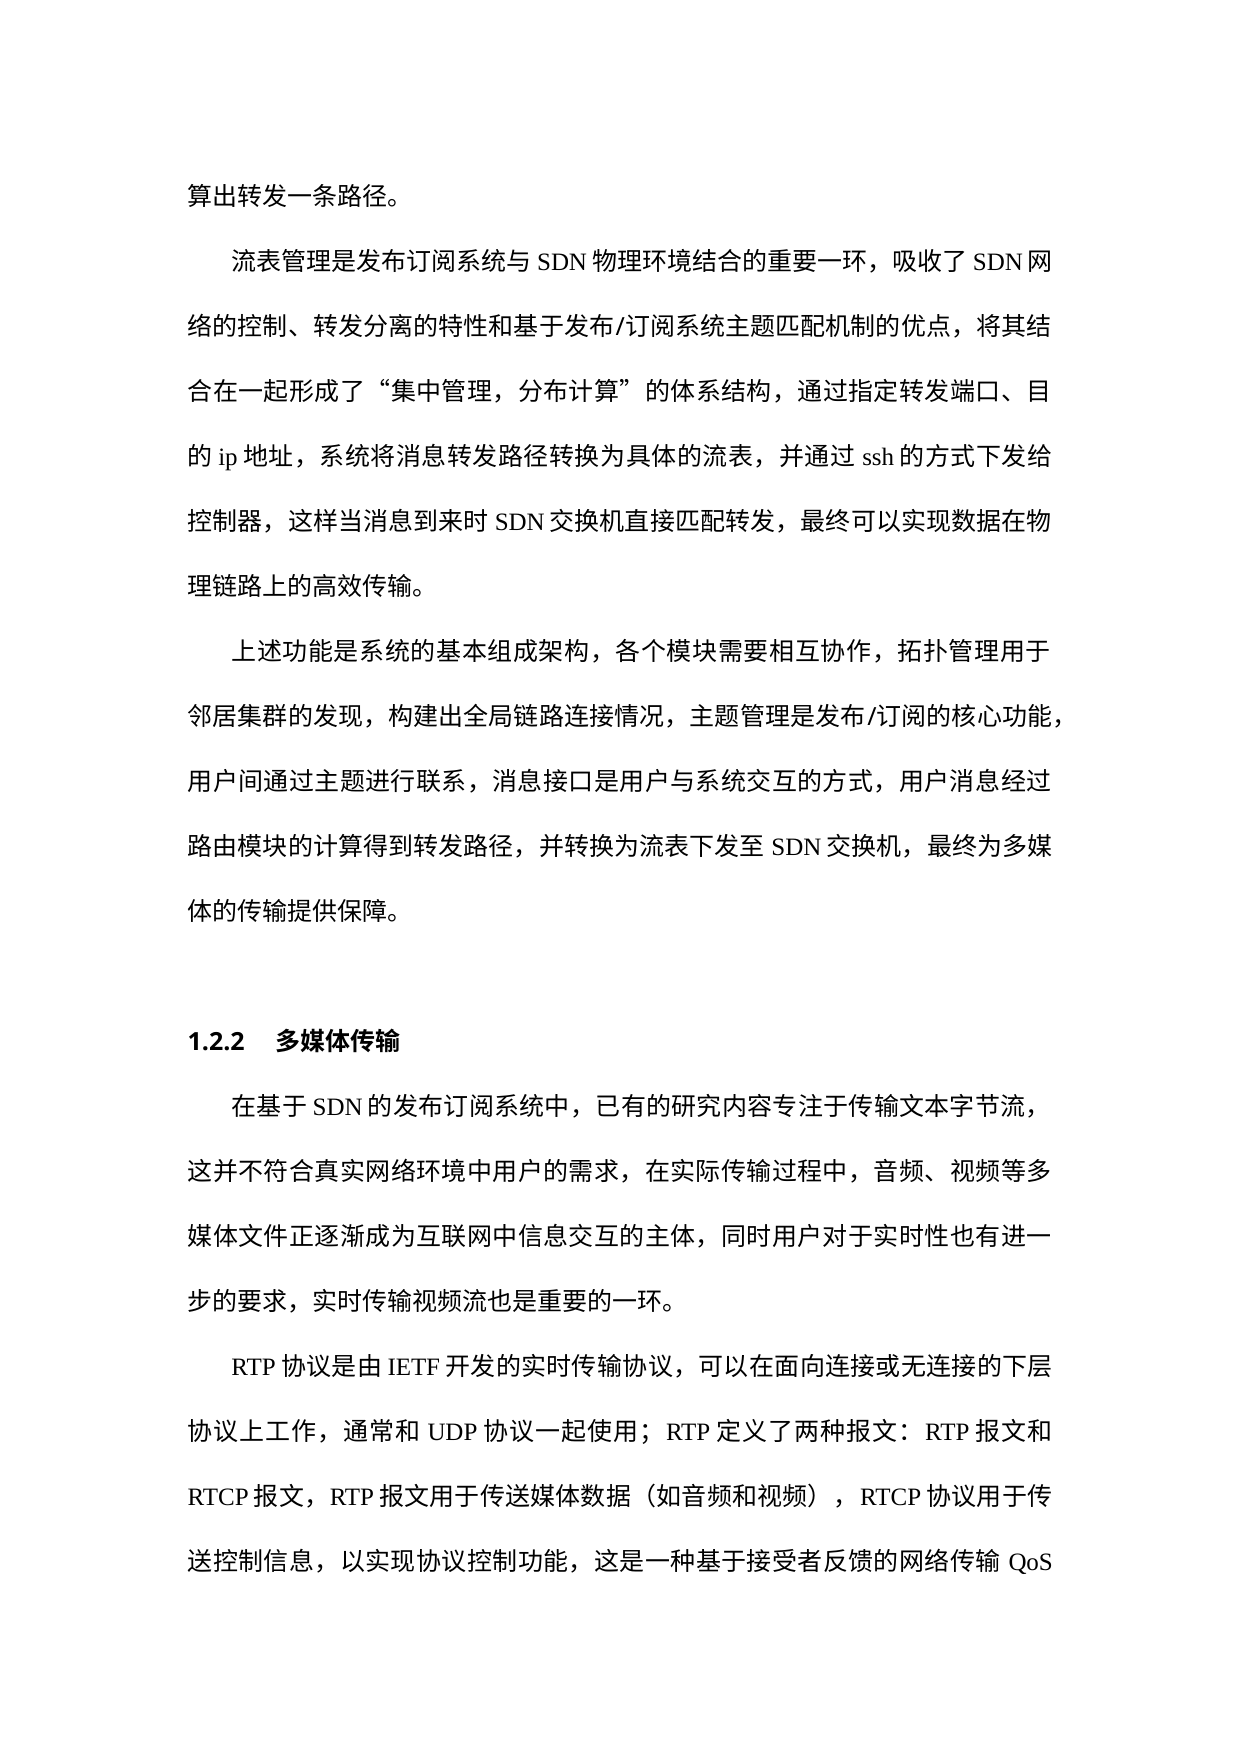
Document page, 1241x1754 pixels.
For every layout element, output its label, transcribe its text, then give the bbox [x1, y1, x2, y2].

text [187, 162, 1053, 227]
text 上述功能是系统的基本组成架构，各个模块需要相互协作，拓扑管理用于邻居集群的发现，构建出全局链路连接情况，主题管理是发布/订阅的核心功能，用户间通过主题进行联系，消息接口是用户与系统交互的方式，用户消息经过路由模块的计算得到转发路径，并转换为流表下发至SDN交换机，最终为多媒体的传输提供保障。 [187, 617, 1053, 942]
text 流表管理是发布订阅系统与SDN物理环境结合的重要一环，吸收了SDN网络的控制、转发分离的特性和基于发布/订阅系统主题匹配机制的优点，将其结合在一起形成了“集中管理，分布计算”的体系结构，通过指定转发端口、目的ip地址，系统将消息转发路径转换为具体的流表，并通过ssh的方式下发给控制器，这样当消息到来时SDN交换机直接匹配转发，最终可以实现数据在物理链路上的高效传输。 [187, 227, 1053, 617]
list 多媒体传输 [187, 1007, 1053, 1072]
text 在基于SDN的发布订阅系统中，已有的研究内容专注于传输文本字节流，这并不符合真实网络环境中用户的需求，在实际传输过程中，音频、视频等多媒体文件正逐渐成为互联网中信息交互的主体，同时用户对于实时性也有进一步的要求，实时传输视频流也是重要的一环。 [187, 1072, 1053, 1332]
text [187, 1332, 1053, 1592]
